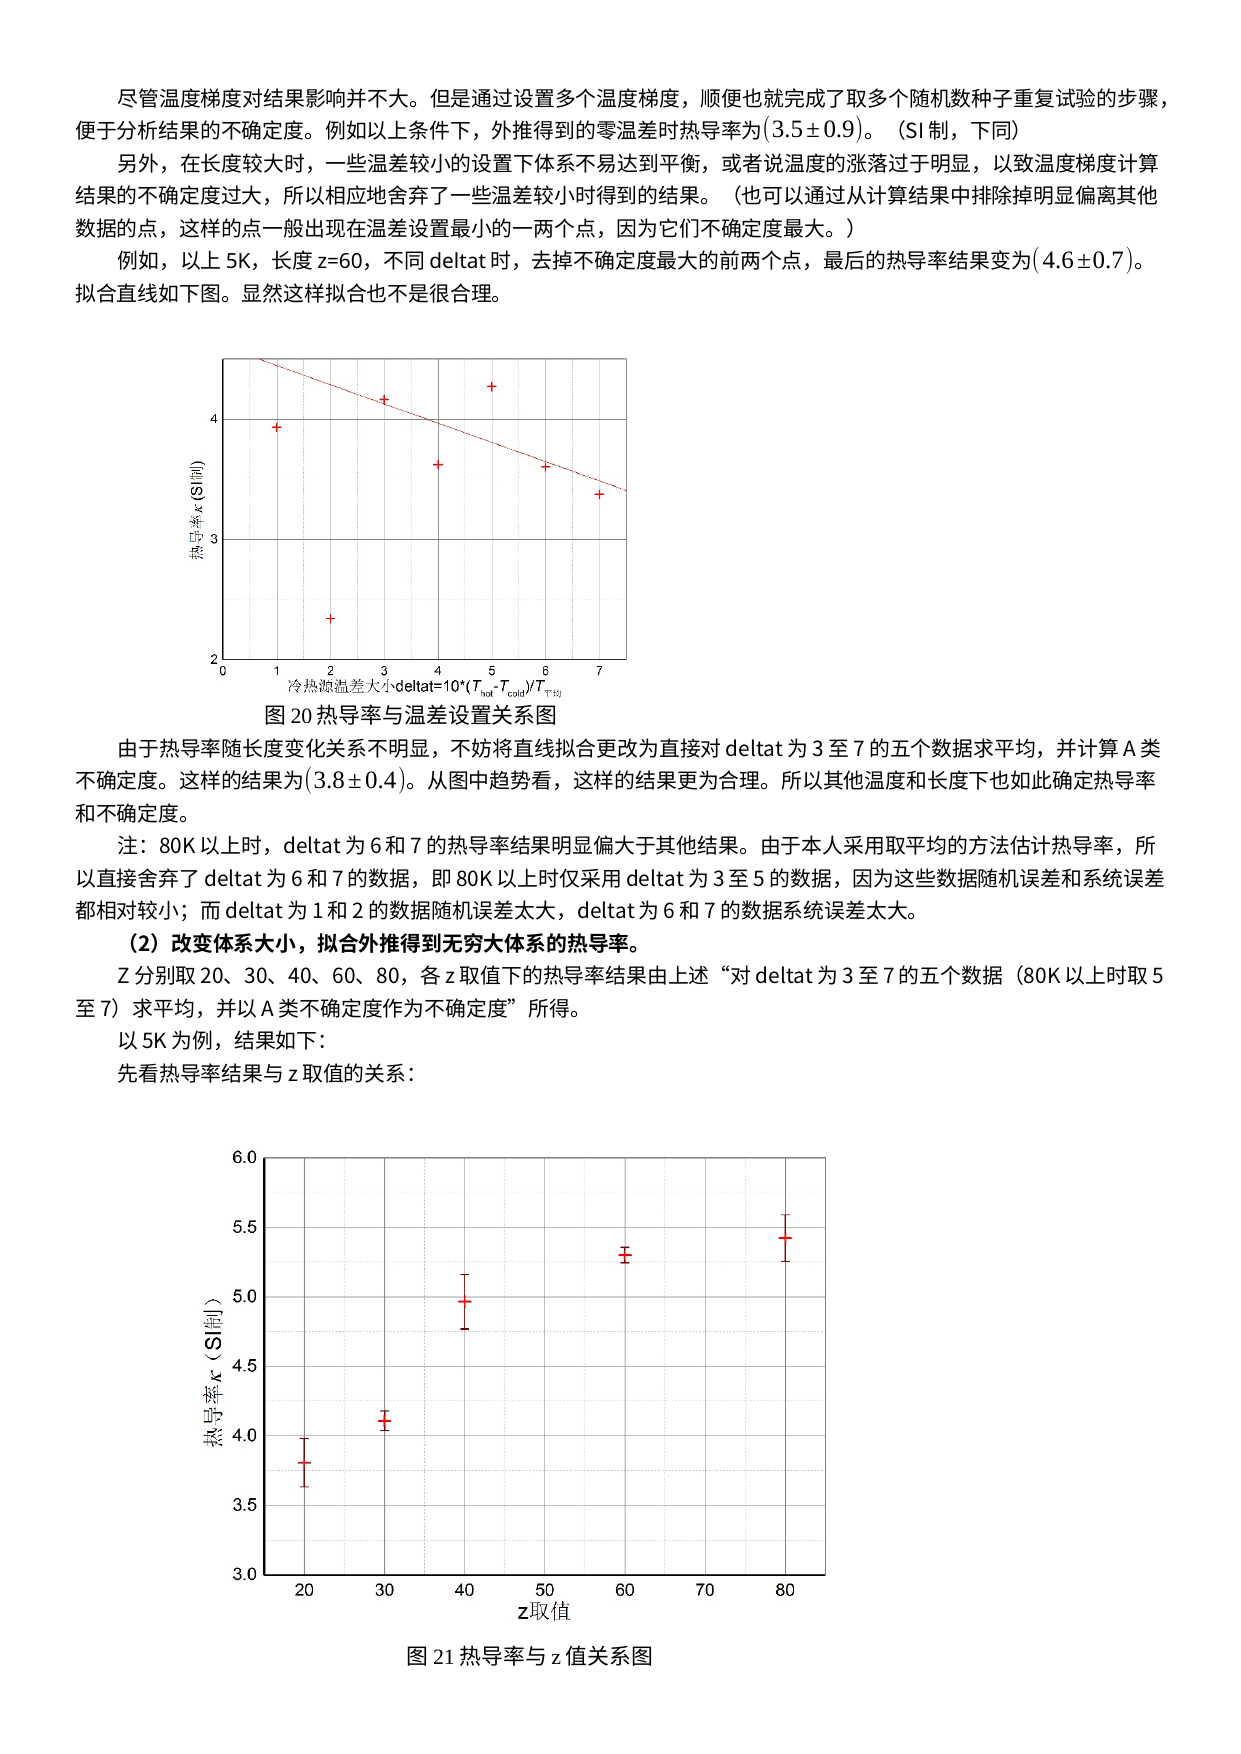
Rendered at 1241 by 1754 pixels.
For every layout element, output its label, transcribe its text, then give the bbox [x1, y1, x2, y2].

text 尽管温度梯度对结果影响并不大。但是通过设置多个温度梯度，顺便也就完成了取多个随机数种子重复试验的步骤，便于分析结果的不确定度。例如以上条件下，外推得到的零温差时热导率为。（SI制，下同） [75, 81, 1165, 146]
text 先看热导率结果与z取值的关系： [75, 1056, 1165, 1088]
text （2）改变体系大小，拟合外推得到无穷大体系的热导率。 [75, 926, 1165, 958]
picture [117, 310, 708, 729]
text 由于热导率随长度变化关系不明显，不妨将直线拟合更改为直接对deltat为3至7的五个数据求平均，并计算A类不确定度。这样的结果为。从图中趋势看，这样的结果更为合理。所以其他温度和长度下也如此确定热导率和不确定度。 [75, 731, 1165, 828]
text 另外，在长度较大时，一些温差较小的设置下体系不易达到平衡，或者说温度的涨落过于明显，以致温度梯度计算结果的不确定度过大，所以相应地舍弃了一些温差较小时得到的结果。（也可以通过从计算结果中排除掉明显偏离其他数据的点，这样的点一般出现在温差设置最小的一两个点，因为它们不确定度最大。） [75, 146, 1165, 243]
text 注：80K以上时，deltat为6和7的热导率结果明显偏大于其他结果。由于本人采用取平均的方法估计热导率，所以直接舍弃了deltat为6和7的数据，即80K以上时仅采用deltat为3至5的数据，因为这些数据随机误差和系统误差都相对较小；而deltat为1和2的数据随机误差太大，deltat为6和7的数据系统误差太大。 [75, 828, 1165, 926]
text 例如，以上5K，长度z=60，不同deltat时，去掉不确定度最大的前两个点，最后的热导率结果变为。拟合直线如下图。显然这样拟合也不是很合理。 [75, 243, 1165, 308]
text 以5K为例，结果如下： [75, 1023, 1165, 1056]
picture [117, 1090, 939, 1671]
text Z分别取20、30、40、60、80，各z取值下的热导率结果由上述“对deltat为3至7的五个数据（80K以上时取5至7）求平均，并以A类不确定度作为不确定度”所得。 [75, 958, 1165, 1023]
